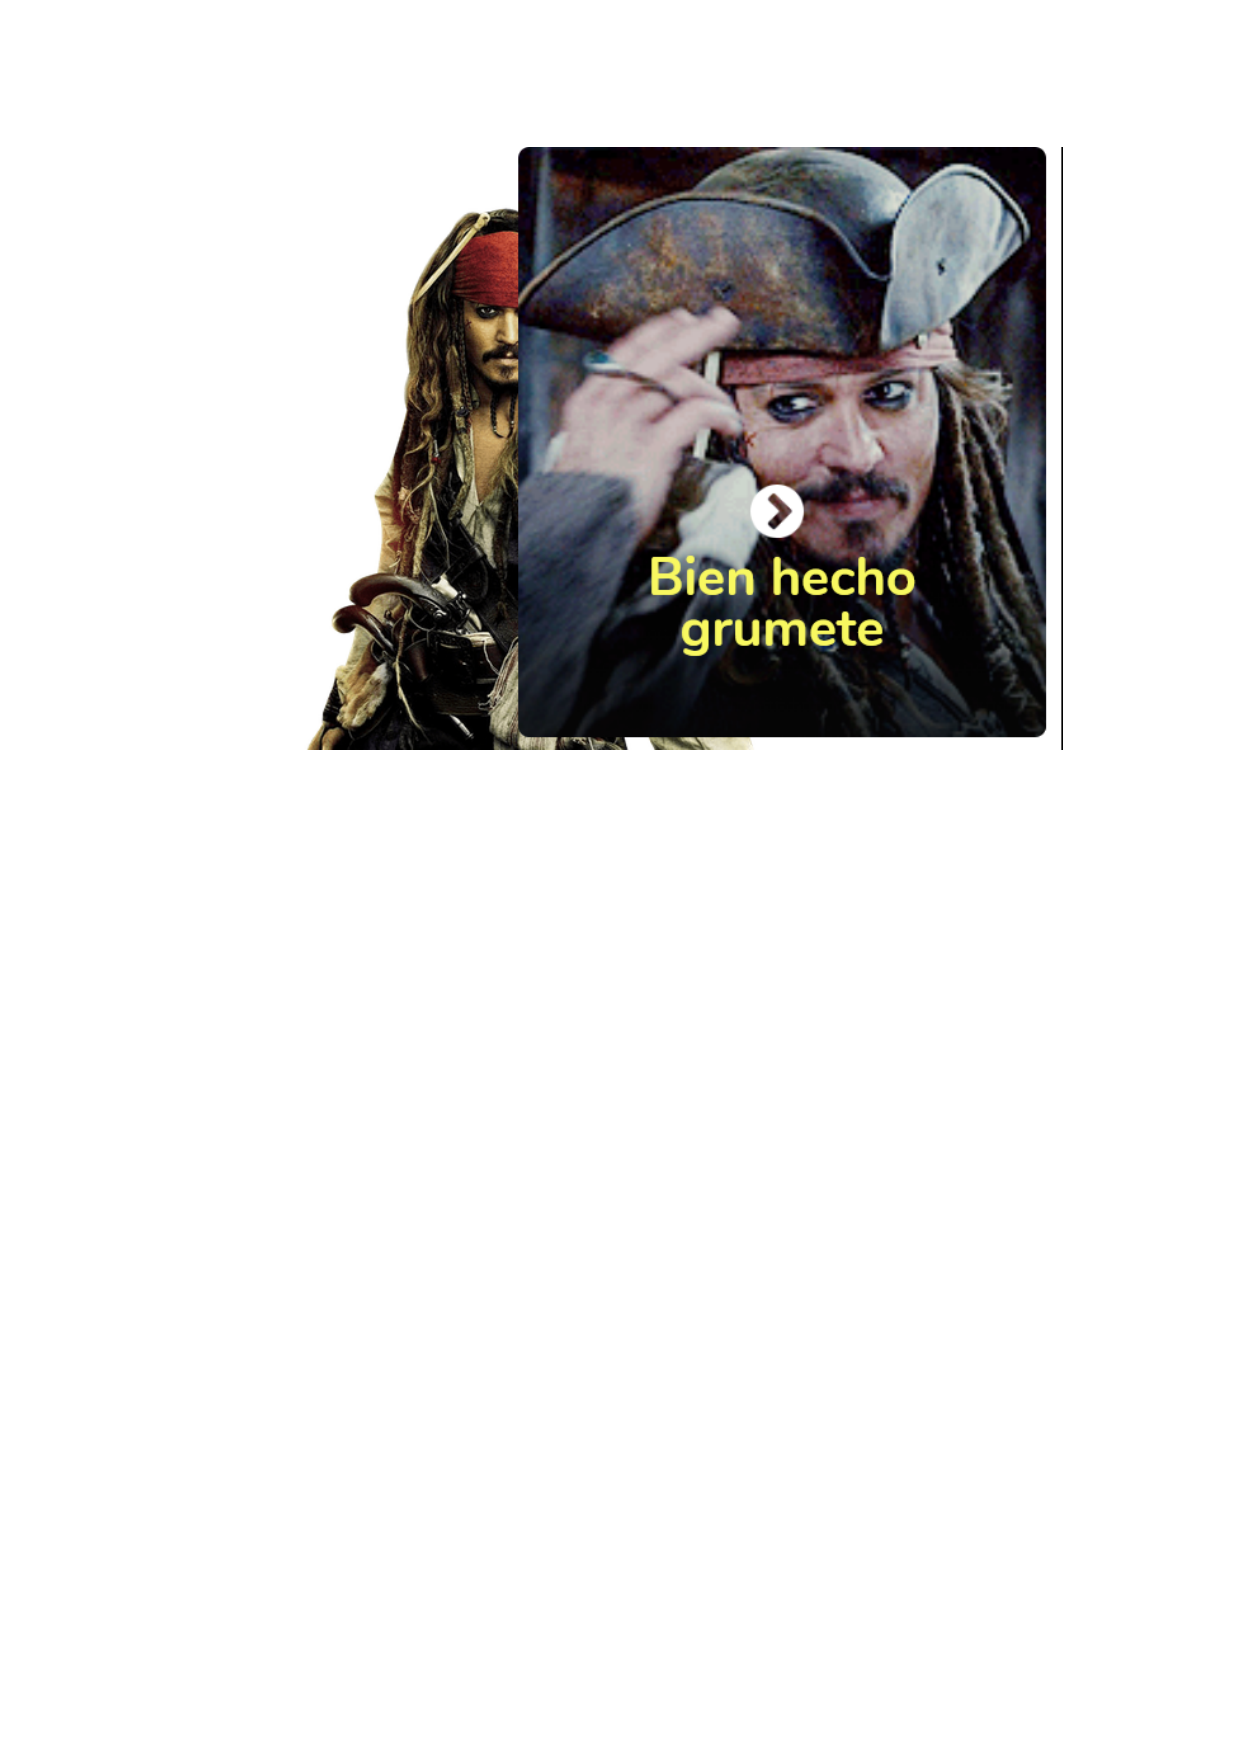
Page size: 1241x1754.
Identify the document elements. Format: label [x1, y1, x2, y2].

picture [177, 147, 1063, 750]
